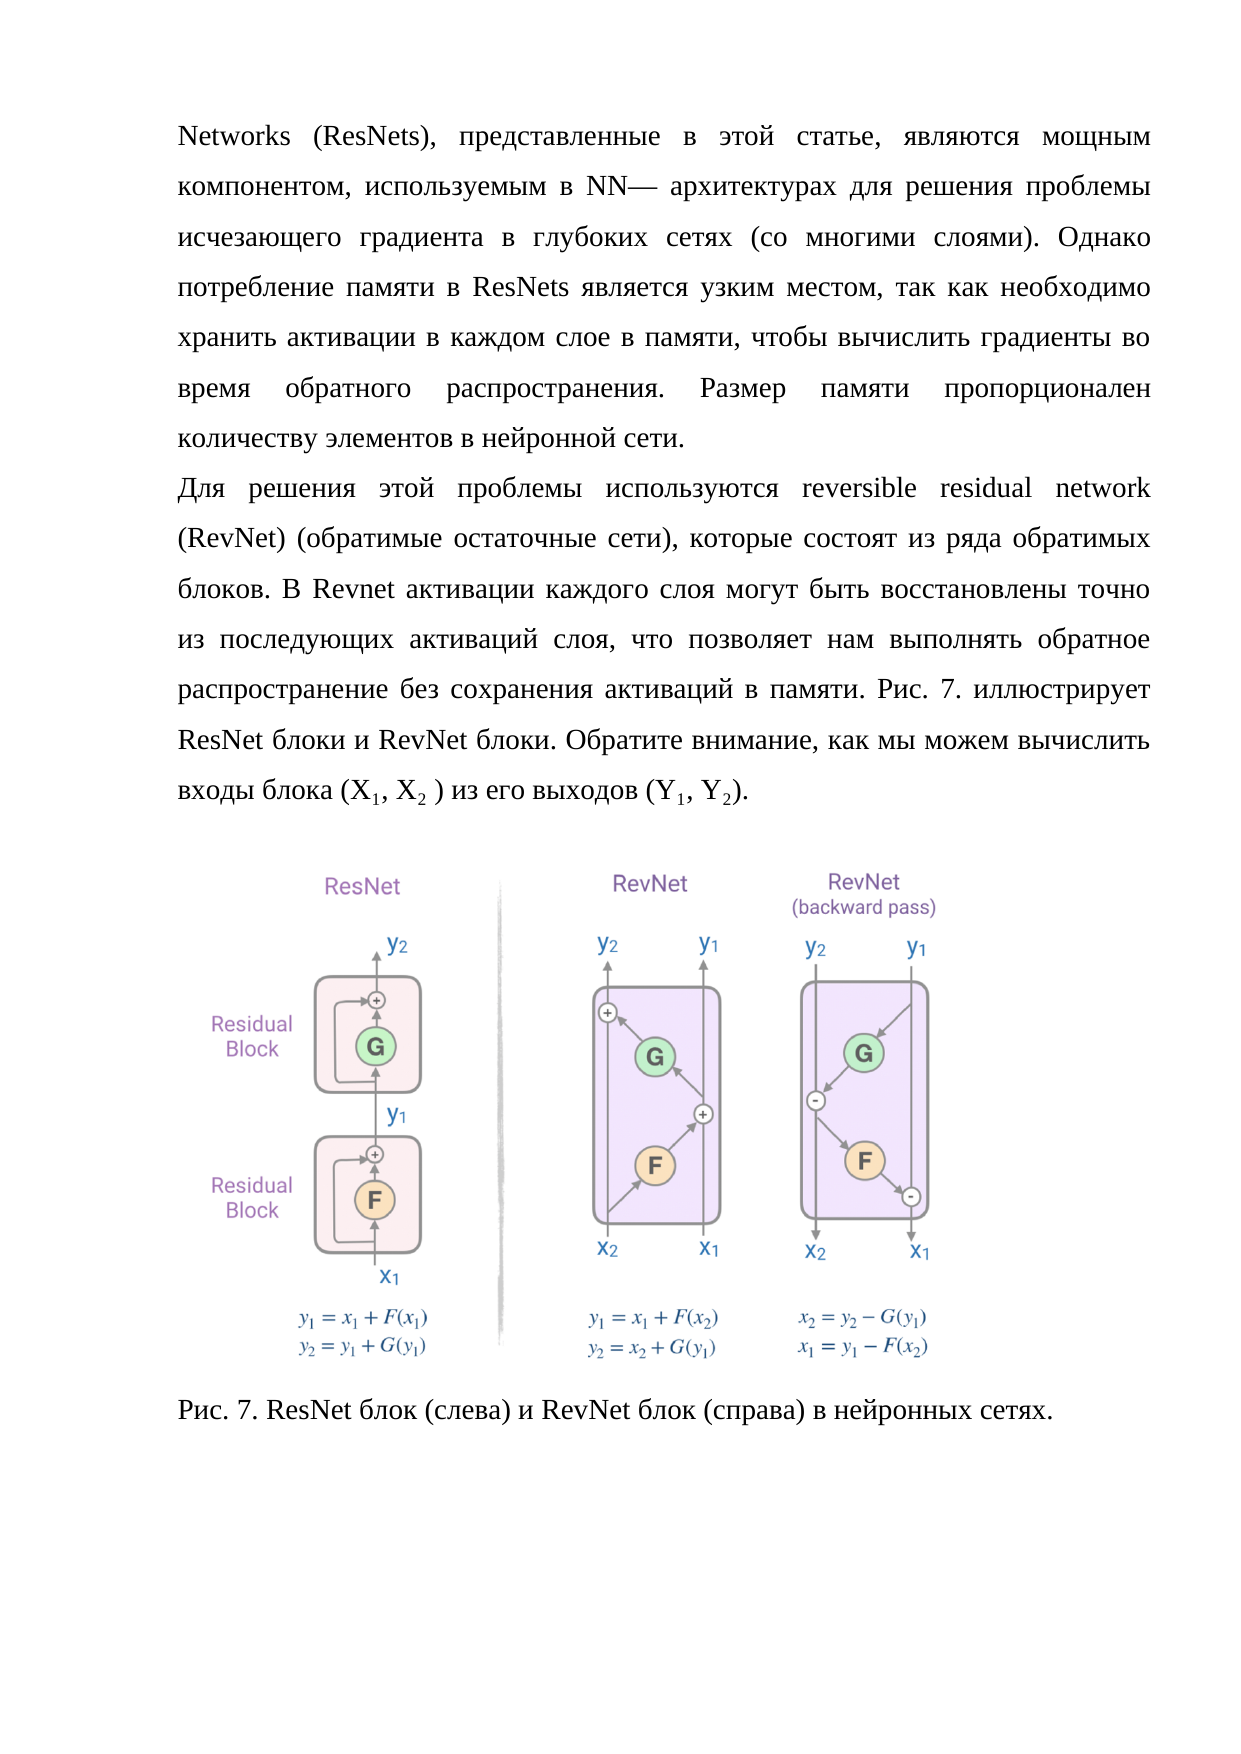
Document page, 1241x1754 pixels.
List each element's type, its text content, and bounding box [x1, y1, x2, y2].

text Для решения этой проблемы используются reversible residual network (RevNet) (обратимые остаточные сети), которые состоят из ряда обратимых блоков. В Revnet активации каждого слоя могут быть восстановлены точно из последующих активаций слоя, что позволяет нам выполнять обратное распространение без сохранения активаций в памяти. Рис. 7. иллюстрирует ResNet блоки и RevNet блоки. Обратите внимание, как мы можем вычислить входы блока (X₁, X₂ ) из его выходов (Y₁, Y₂). [177, 470, 1152, 806]
picture [177, 822, 959, 1377]
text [177, 118, 1152, 453]
text Рис. 7. ResNet блок (слева) и RevNet блок (справа) в нейронных сетях. [177, 1392, 1152, 1426]
